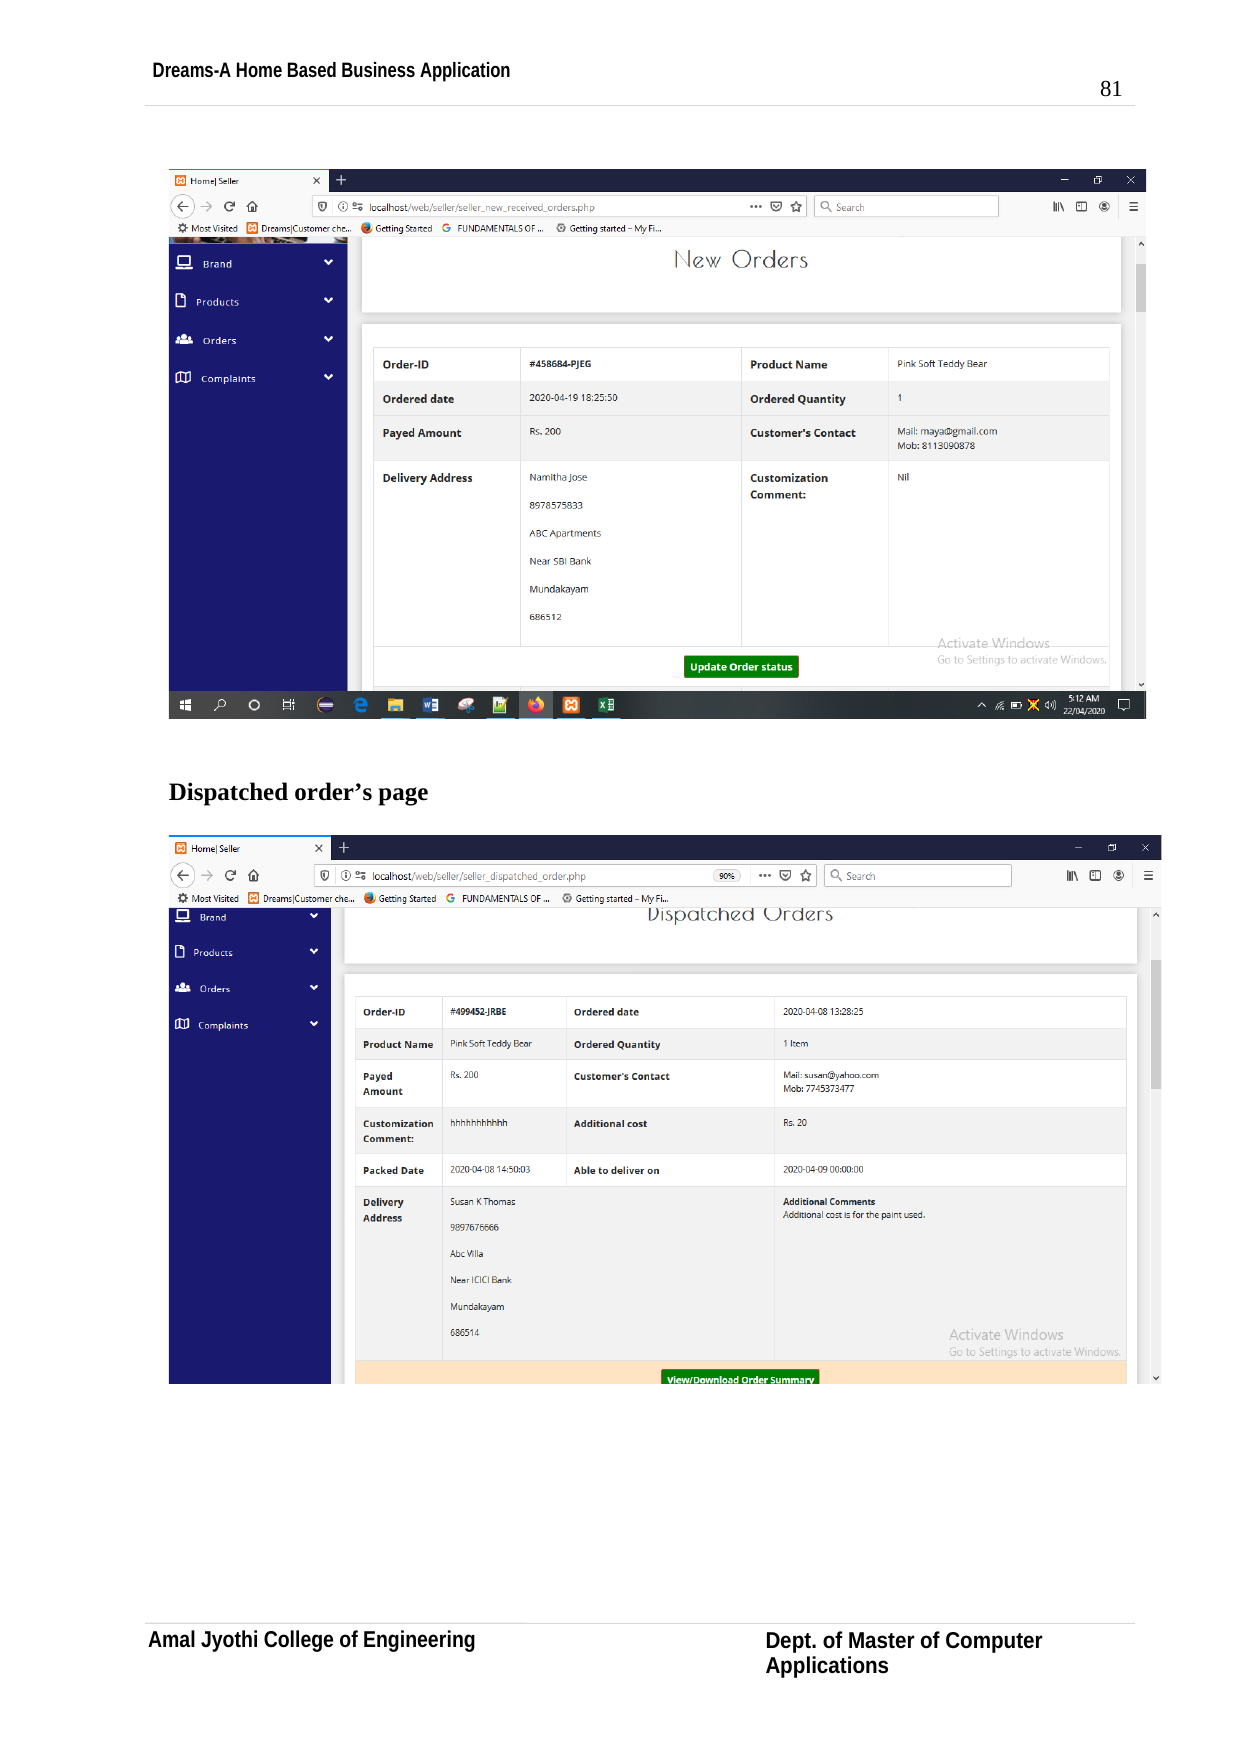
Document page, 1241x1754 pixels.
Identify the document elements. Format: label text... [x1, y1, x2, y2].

picture [168, 835, 1162, 1384]
text Dispatched order’s page [169, 777, 1115, 806]
picture [168, 169, 1147, 719]
